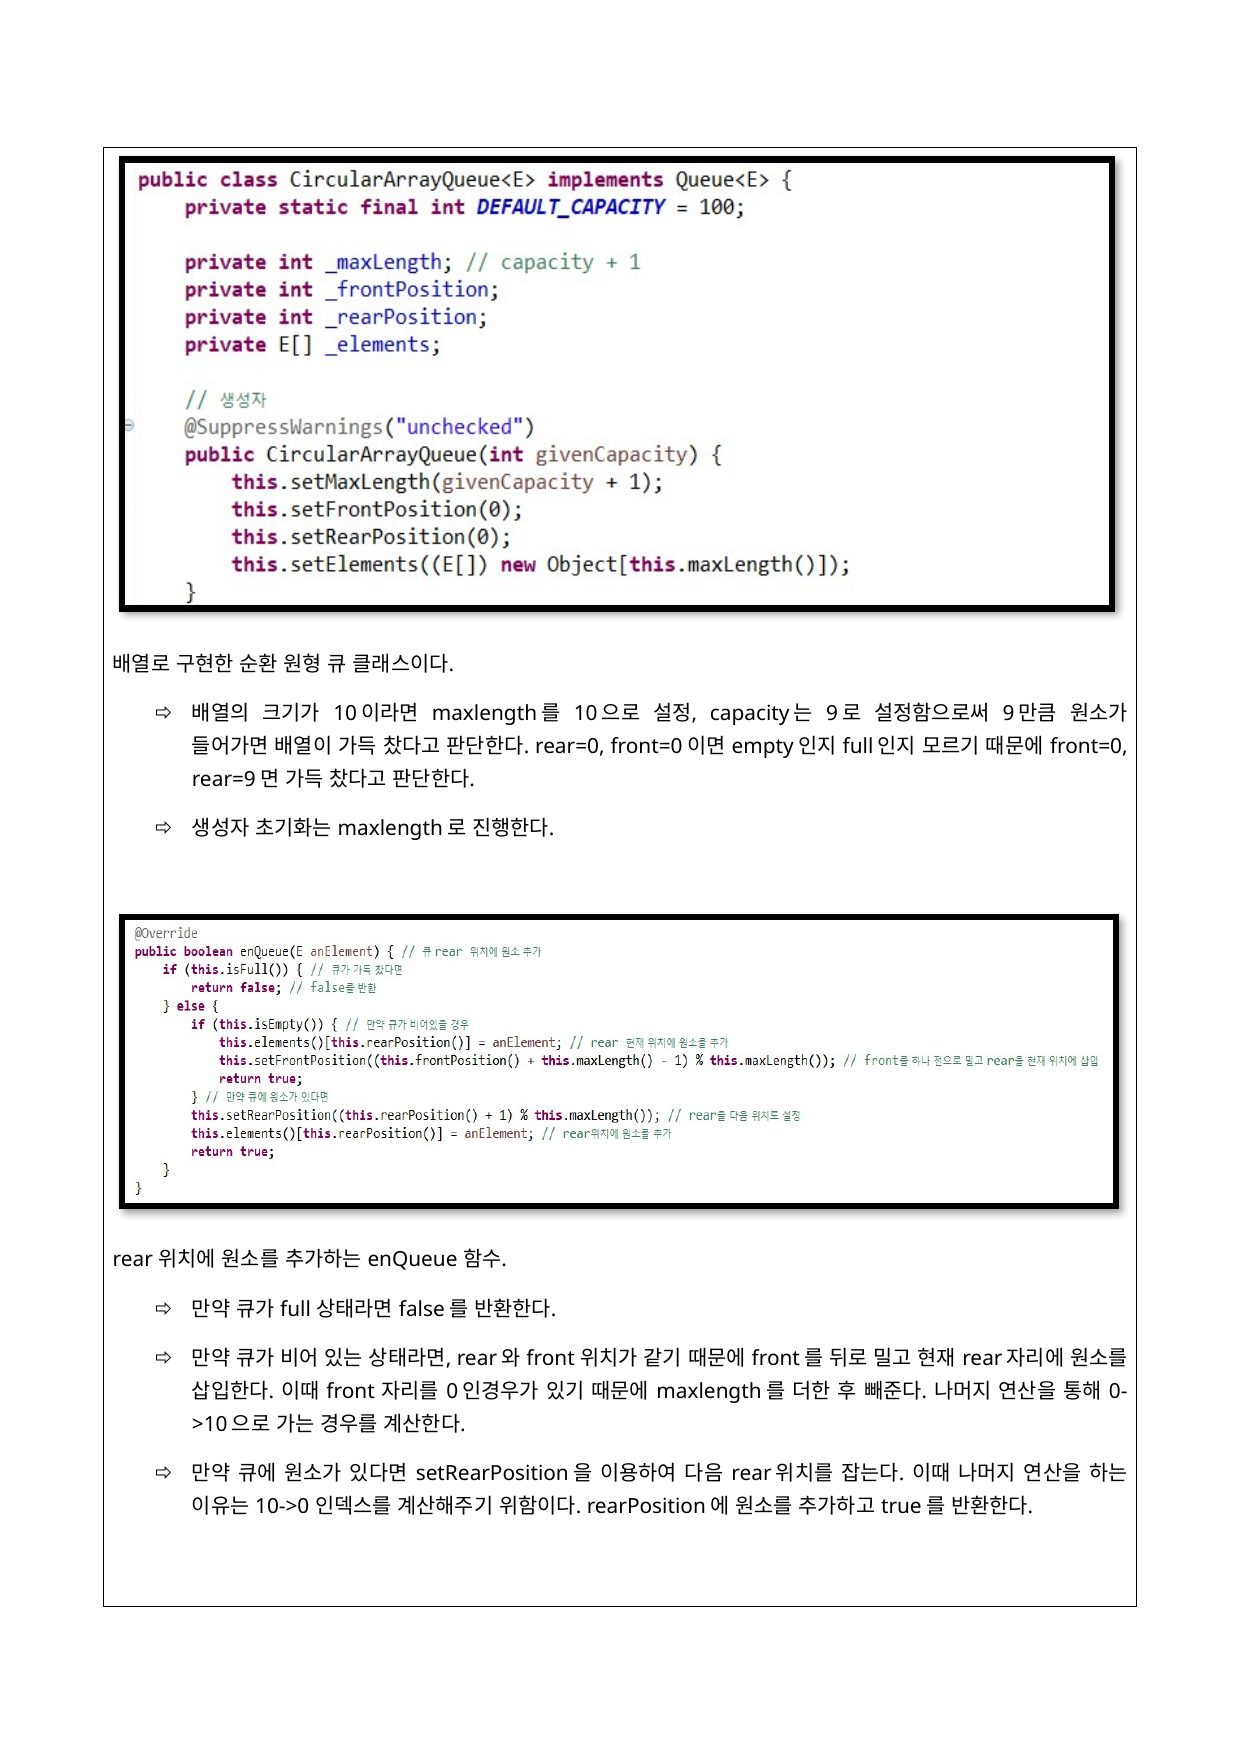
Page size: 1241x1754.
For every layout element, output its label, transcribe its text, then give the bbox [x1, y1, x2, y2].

list 만약 큐가 비어 있는 상태라면, rear와 front 위치가 같기 때문에 front를 뒤로 밀고 현재 rear자리에 원소를 삽입한다. 이때 front 자리를 0인경우가 있기 때문에 maxlength를 더한 후 빼준다. 나머지 연산을 통해 0->10으로 가는 경우를 계산한다. [154, 1341, 1128, 1437]
list 만약 큐가 full 상태라면 false를 반환한다. [154, 1292, 1128, 1322]
text rear 위치에 원소를 추가하는 enQueue 함수. [112, 1243, 1128, 1273]
picture [125, 163, 1109, 605]
text 배열로 구현한 순환 원형 큐 클래스이다. [112, 647, 1128, 677]
picture [125, 920, 1113, 1203]
list 생성자 초기화는 maxlength로 진행한다. [154, 811, 1128, 842]
list 만약 큐에 원소가 있다면 setRearPosition을 이용하여 다음 rear위치를 잡는다. 이때 나머지 연산을 하는 이유는 10->0 인덱스를 계산해주기 위함이다. rearPosition에 원소를 추가하고 true를 반환한다. [154, 1456, 1128, 1519]
list 배열의 크기가 10이라면 maxlength를 10으로 설정, capacity는 9로 설정함으로써 9만큼 원소가 들어가면 배열이 가득 찼다고 판단한다. rear=0, front=0이면 empty인지 full인지 모르기 때문에 front=0, rear=9면 가득 찼다고 판단한다. [154, 696, 1128, 792]
